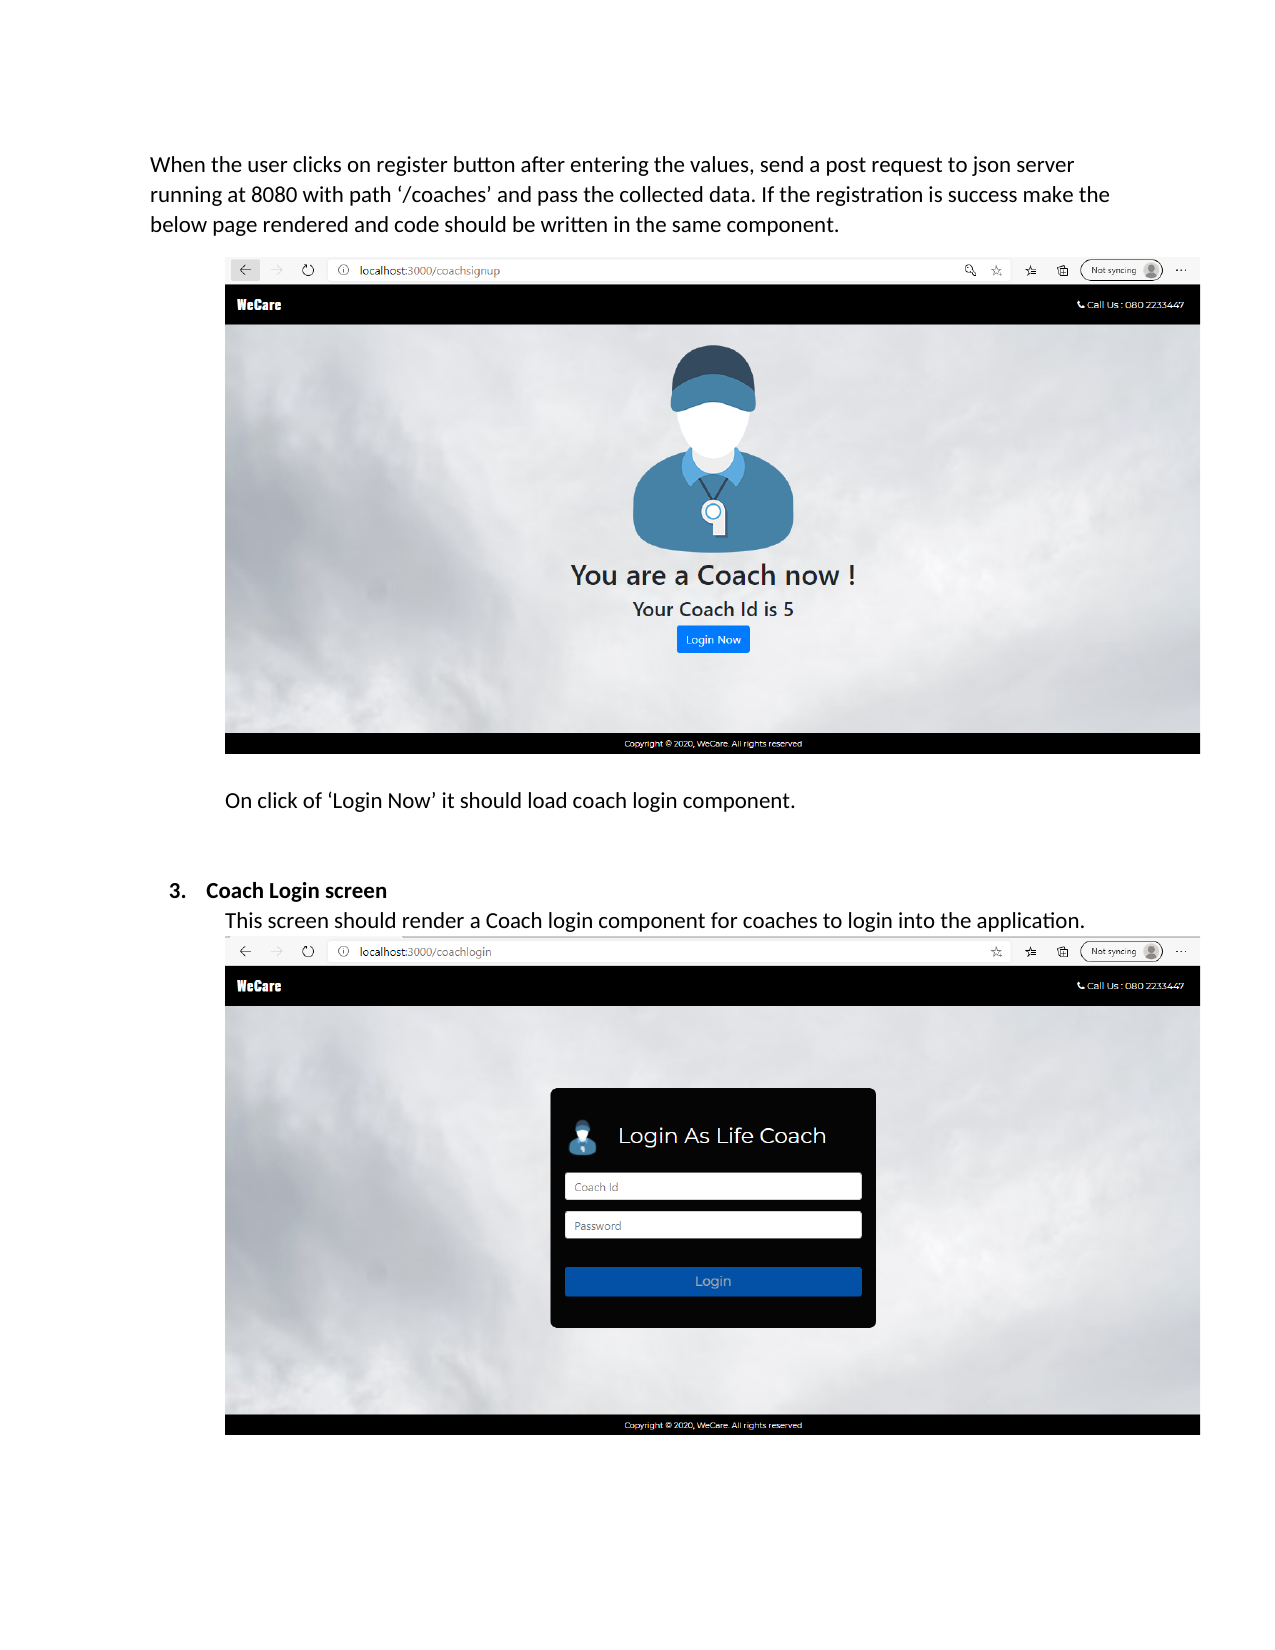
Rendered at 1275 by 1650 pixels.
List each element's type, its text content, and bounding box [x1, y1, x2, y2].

picture [225, 936, 1200, 1435]
list On click of ‘Login Now’ it should load coach login component. [225, 786, 1125, 814]
list Coach Login screen [169, 876, 1125, 904]
picture [225, 257, 1200, 754]
text When the user clicks on register button after entering the values, send a post request to json server running at 8080 with path ‘/coaches’ and pass the collected data. If the registration is success make the below page rendered and code should be written in the same component. [150, 150, 1125, 238]
list This screen should render a Coach login component for coaches to login into the application. [225, 907, 1125, 934]
